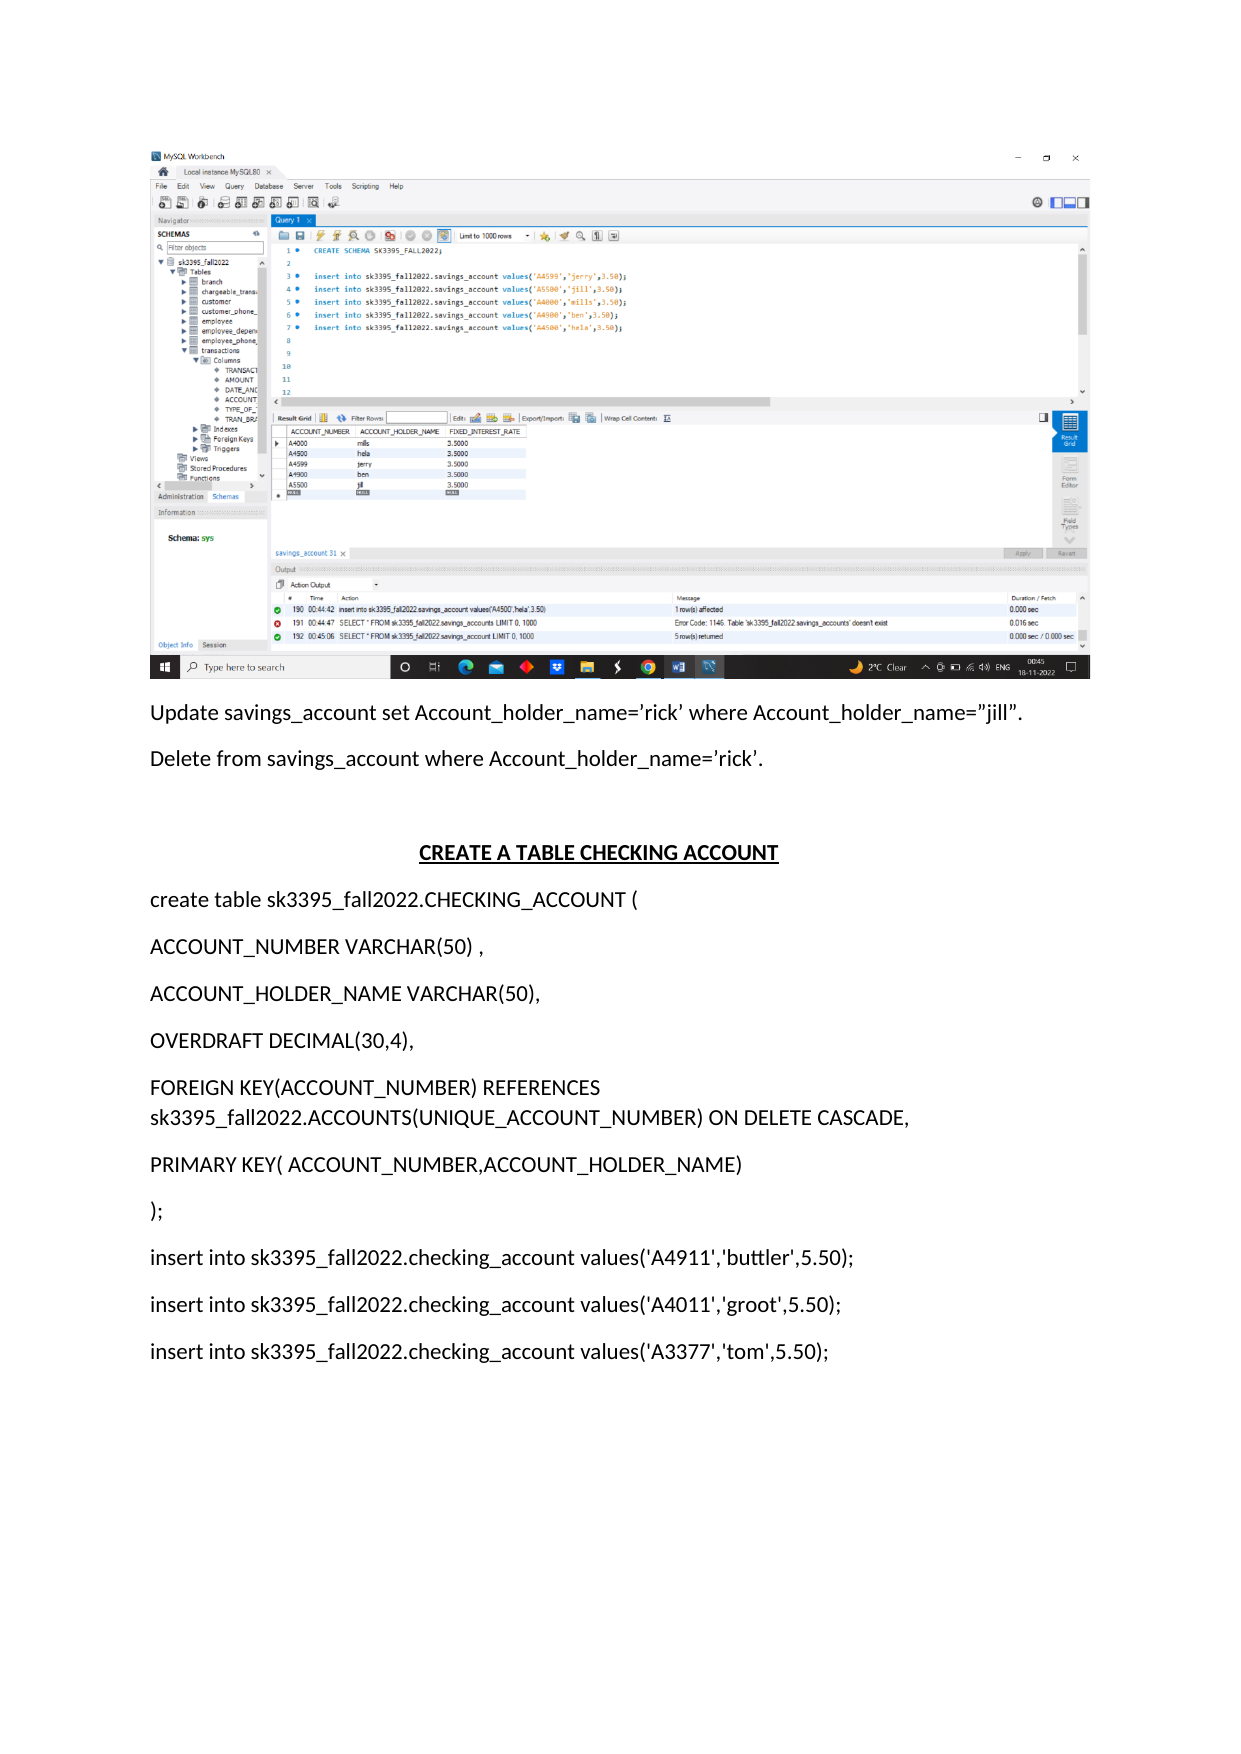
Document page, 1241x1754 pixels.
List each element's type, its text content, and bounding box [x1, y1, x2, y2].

text Update savings_account set Account_holder_name=’rick’ where Account_holder_name=”jill”. [150, 698, 1090, 726]
text ); [150, 1197, 1090, 1225]
text Delete from savings_account where Account_holder_name=’rick’. [150, 744, 1090, 773]
text ACCOUNT_HOLDER_NAME VARCHAR(50), [150, 979, 1090, 1007]
text insert into sk3395_fall2022.checking_account values('A3377','tom',5.50); [150, 1337, 1090, 1365]
text insert into sk3395_fall2022.checking_account values('A4011','groot',5.50); [150, 1290, 1090, 1318]
text insert into sk3395_fall2022.checking_account values('A4911','buttler',5.50); [150, 1243, 1090, 1272]
text FOREIGN KEY(ACCOUNT_NUMBER) REFERENCES sk3395_fall2022.ACCOUNTS(UNIQUE_ACCOUNT_NUMBER) ON DELETE CASCADE, [150, 1073, 1090, 1131]
text create table sk3395_fall2022.CHECKING_ACCOUNT ( [150, 885, 1090, 913]
text CREATE A TABLE CHECKING ACCOUNT [150, 838, 1090, 866]
picture [150, 150, 1091, 679]
text OVERDRAFT DECIMAL(30,4), [150, 1026, 1090, 1054]
text PRIMARY KEY( ACCOUNT_NUMBER,ACCOUNT_HOLDER_NAME) [150, 1150, 1090, 1178]
text ACCOUNT_NUMBER VARCHAR(50) , [150, 932, 1090, 960]
